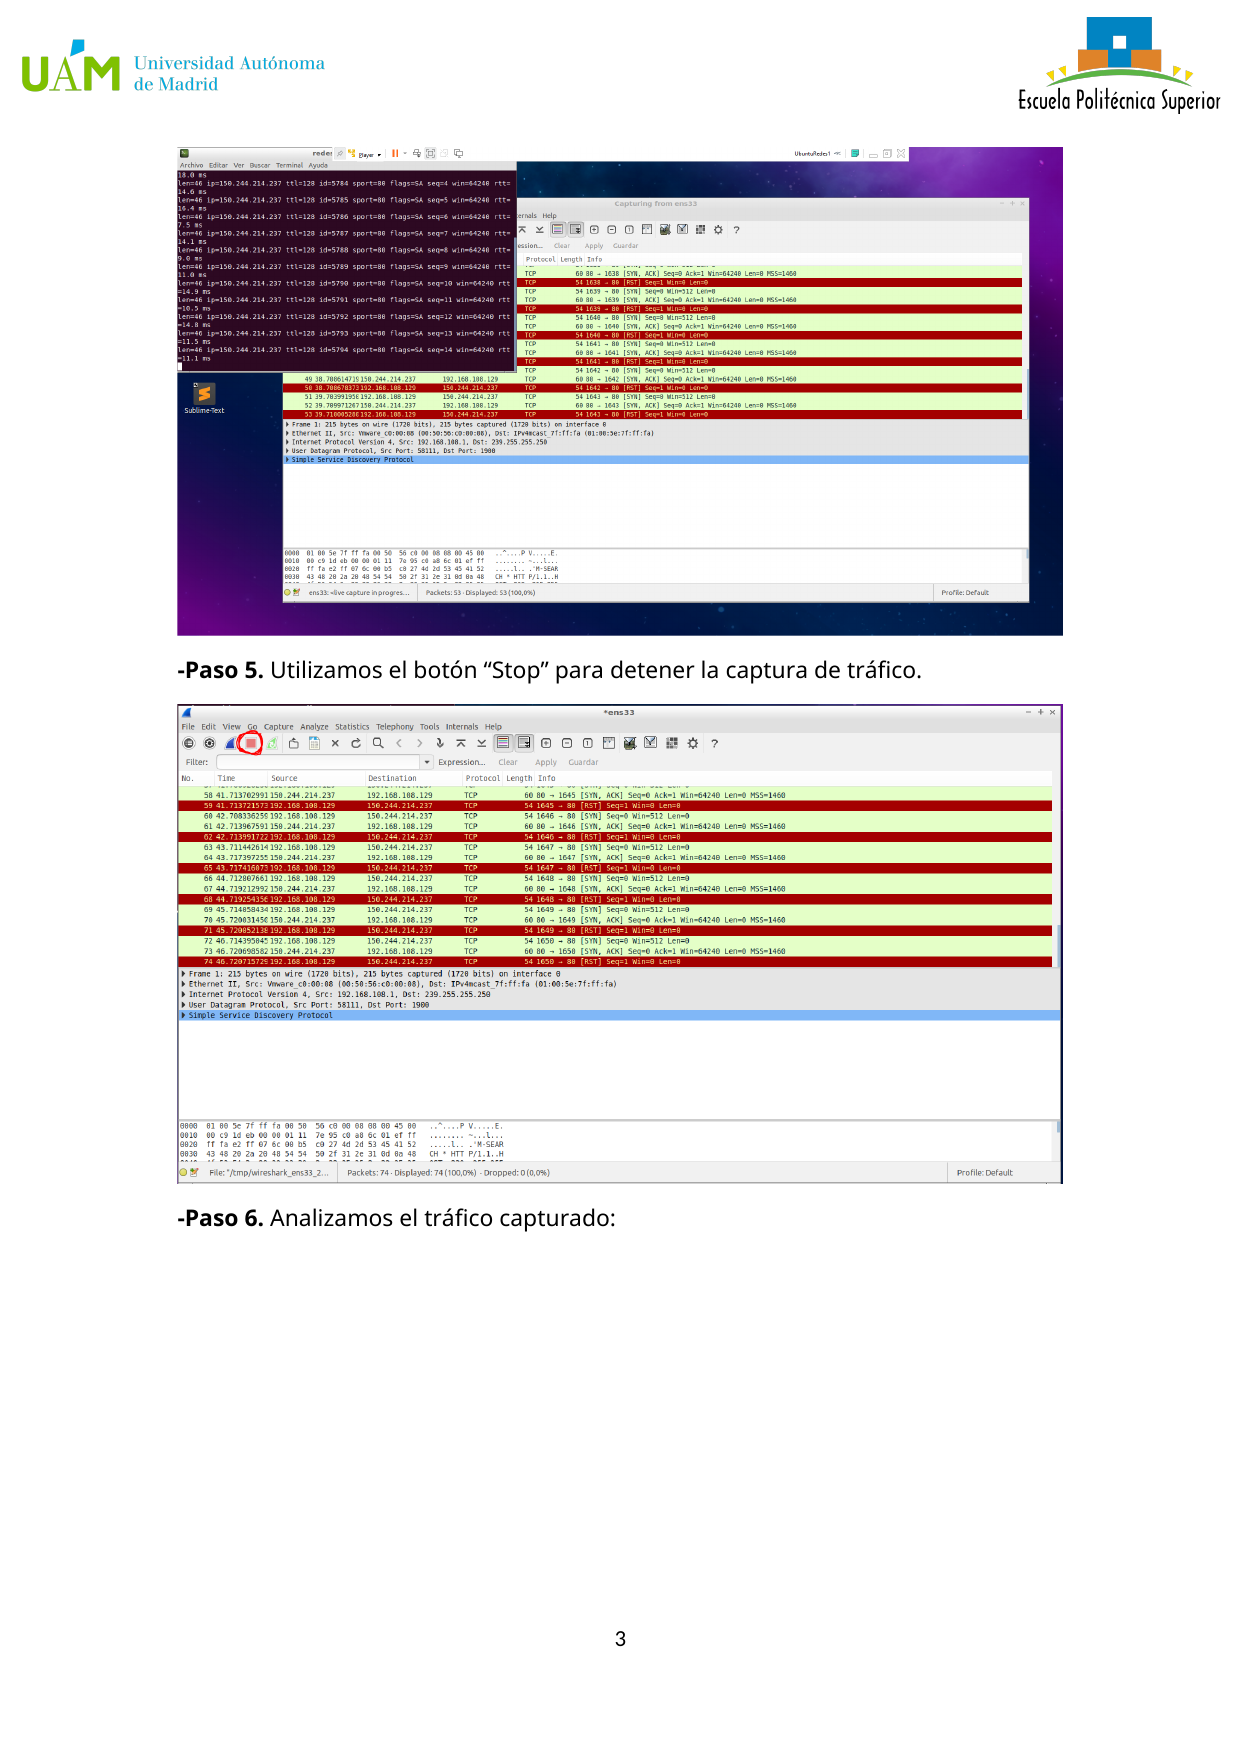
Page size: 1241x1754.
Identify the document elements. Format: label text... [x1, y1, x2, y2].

picture [177, 704, 1063, 1184]
picture [1018, 17, 1221, 114]
picture [20, 34, 327, 109]
text -Paso 5. Utilizamos el botón “Stop” para detener la captura de tráfico. [177, 654, 1063, 686]
picture [1114, 36, 1126, 48]
picture [177, 147, 1063, 636]
text -Paso 6. Analizamos el tráfico capturado: [177, 1202, 1063, 1233]
